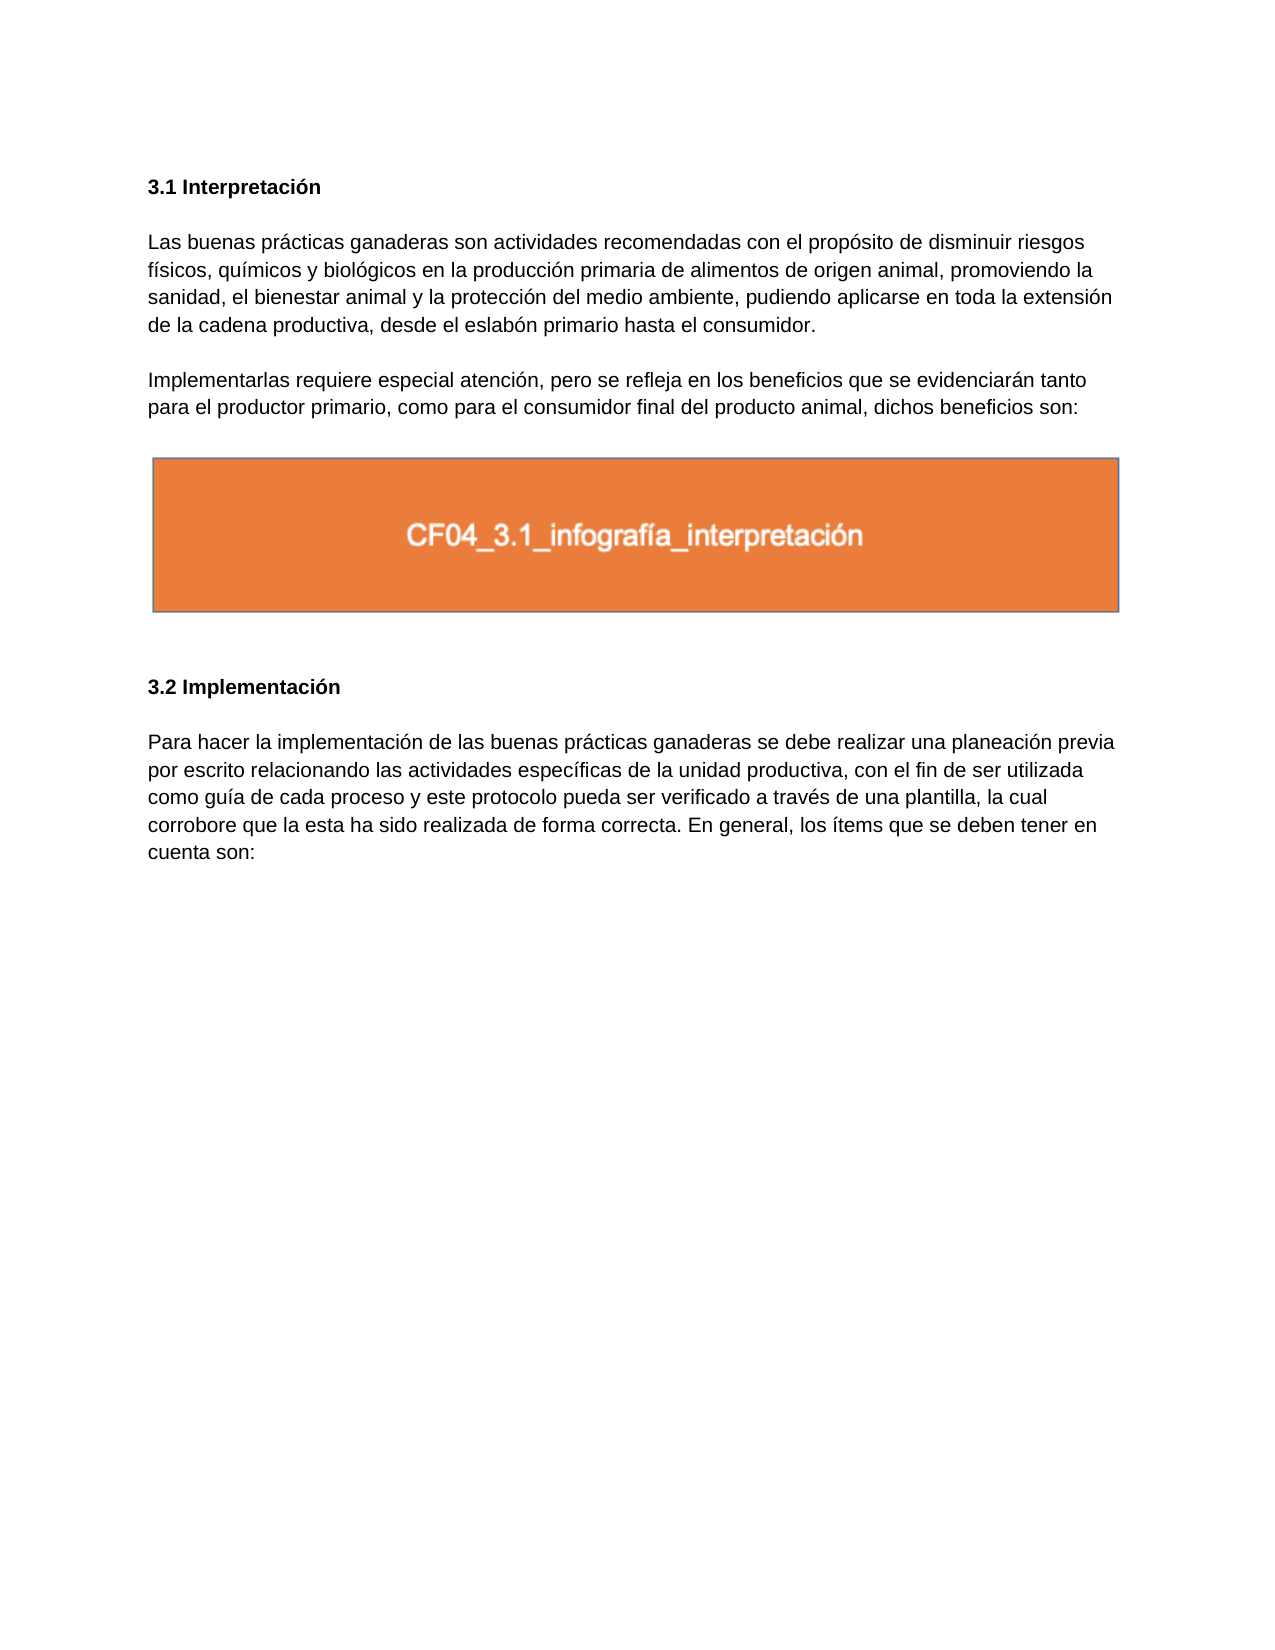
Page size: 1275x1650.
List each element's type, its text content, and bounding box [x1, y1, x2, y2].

text 3.2 Implementación [148, 675, 1127, 699]
text Implementarlas requiere especial atención, pero se refleja en los beneficios que se evidenciarán tanto para el productor primario, como para el consumidor final del producto animal, dichos beneficios son: [148, 368, 1127, 419]
picture [147, 452, 1128, 620]
text Para hacer la implementación de las buenas prácticas ganaderas se debe realizar una planeación previa por escrito relacionando las actividades específicas de la unidad productiva, con el fin de ser utilizada como guía de cada proceso y este protocolo pueda ser verificado a través de una plantilla, la cual corrobore que la esta ha sido realizada de forma correcta. En general, los ítems que se deben tener en cuenta son: [148, 730, 1127, 864]
text 3.1 Interpretación [148, 175, 1127, 199]
text Las buenas prácticas ganaderas son actividades recomendadas con el propósito de disminuir riesgos físicos, químicos y biológicos en la producción primaria de alimentos de origen animal, promoviendo la sanidad, el bienestar animal y la protección del medio ambiente, pudiendo aplicarse en toda la extensión de la cadena productiva, desde el eslabón primario hasta el consumidor. [148, 230, 1127, 337]
